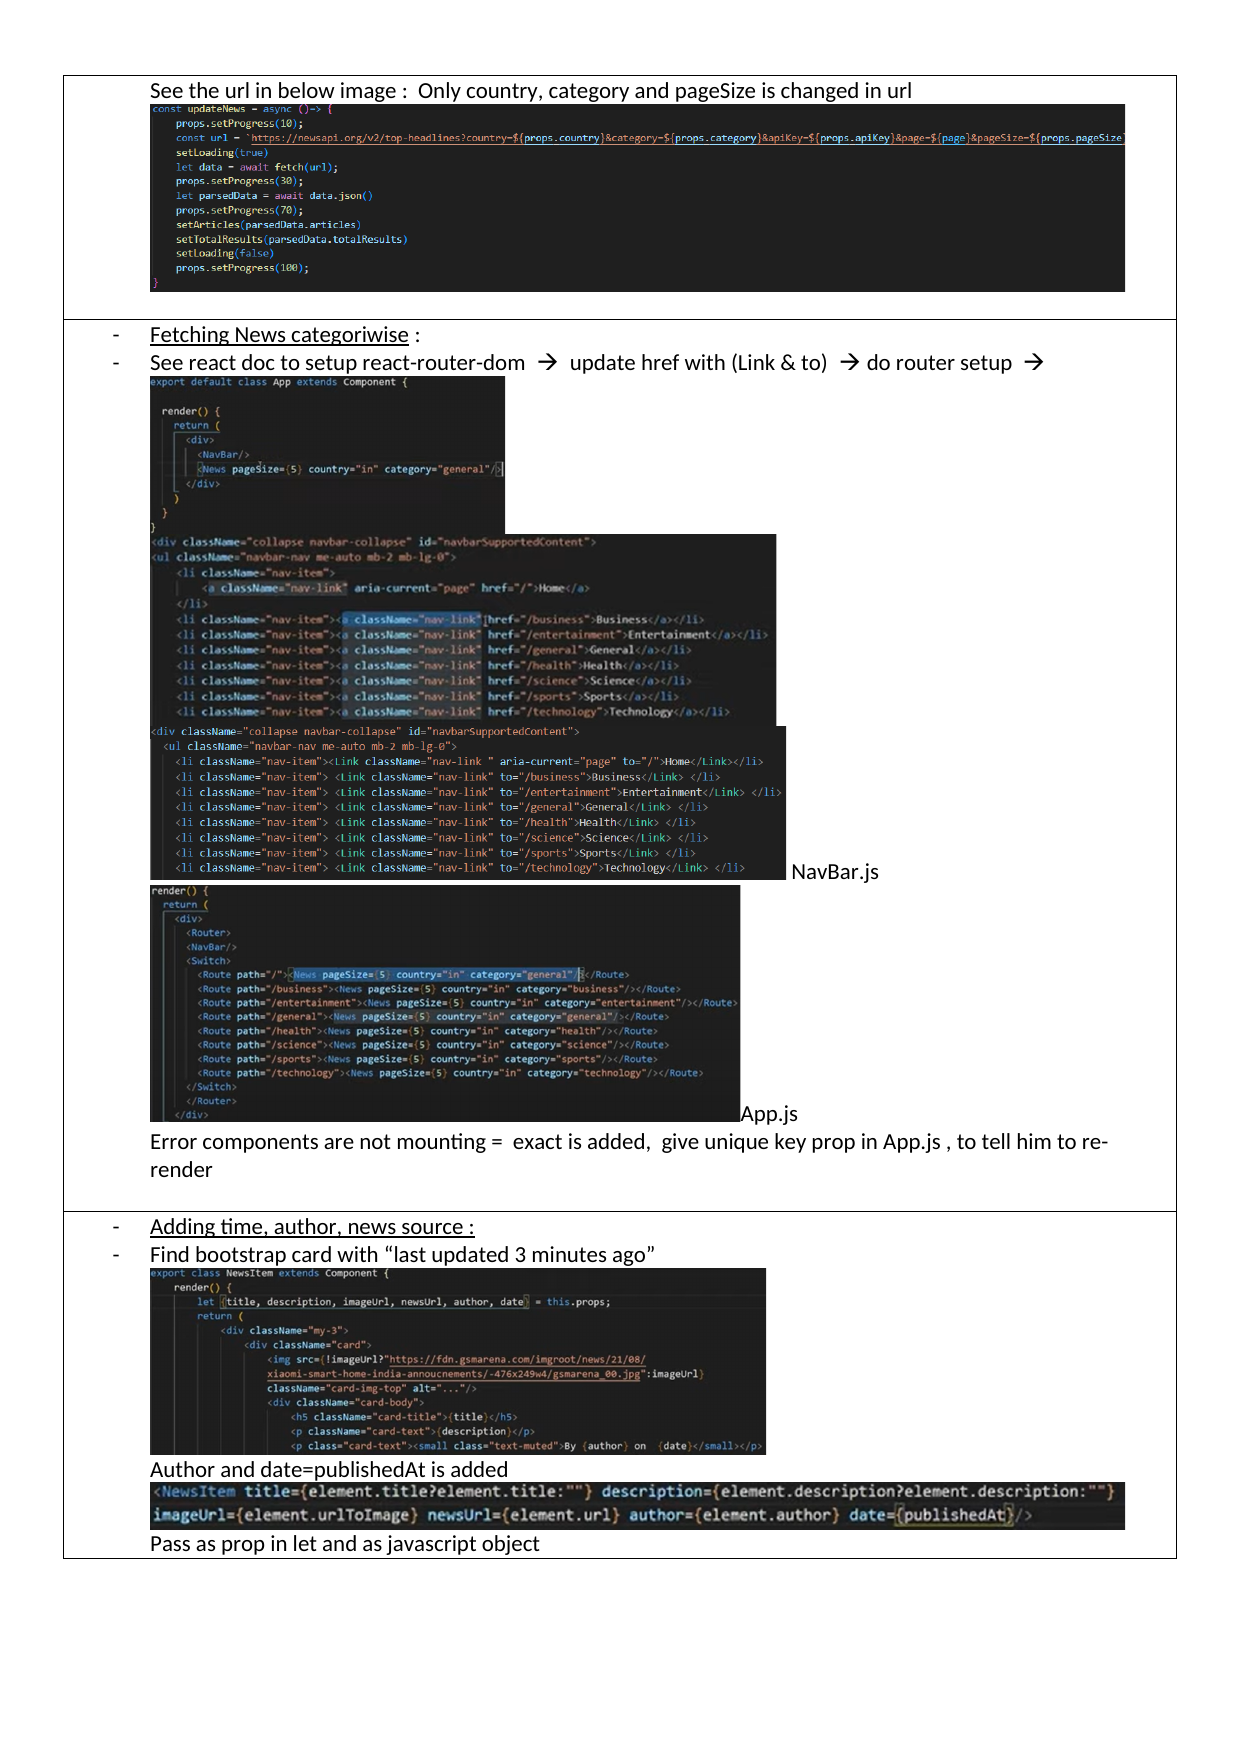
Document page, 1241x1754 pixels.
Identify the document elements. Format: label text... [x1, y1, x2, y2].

picture [150, 885, 741, 1122]
table_cell Fetching News categoriwise : See react doc to setup react-router-dom update href with (Link & to) do router setup NavBar.js App.js Error components are not mounting = exact is added, give unique key prop in App.js , to tell him to re-render [64, 320, 1176, 1211]
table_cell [64, 76, 1176, 319]
picture [150, 104, 1125, 292]
picture [150, 1482, 1125, 1530]
picture [150, 376, 787, 880]
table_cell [64, 1212, 1176, 1557]
picture [150, 1268, 767, 1455]
